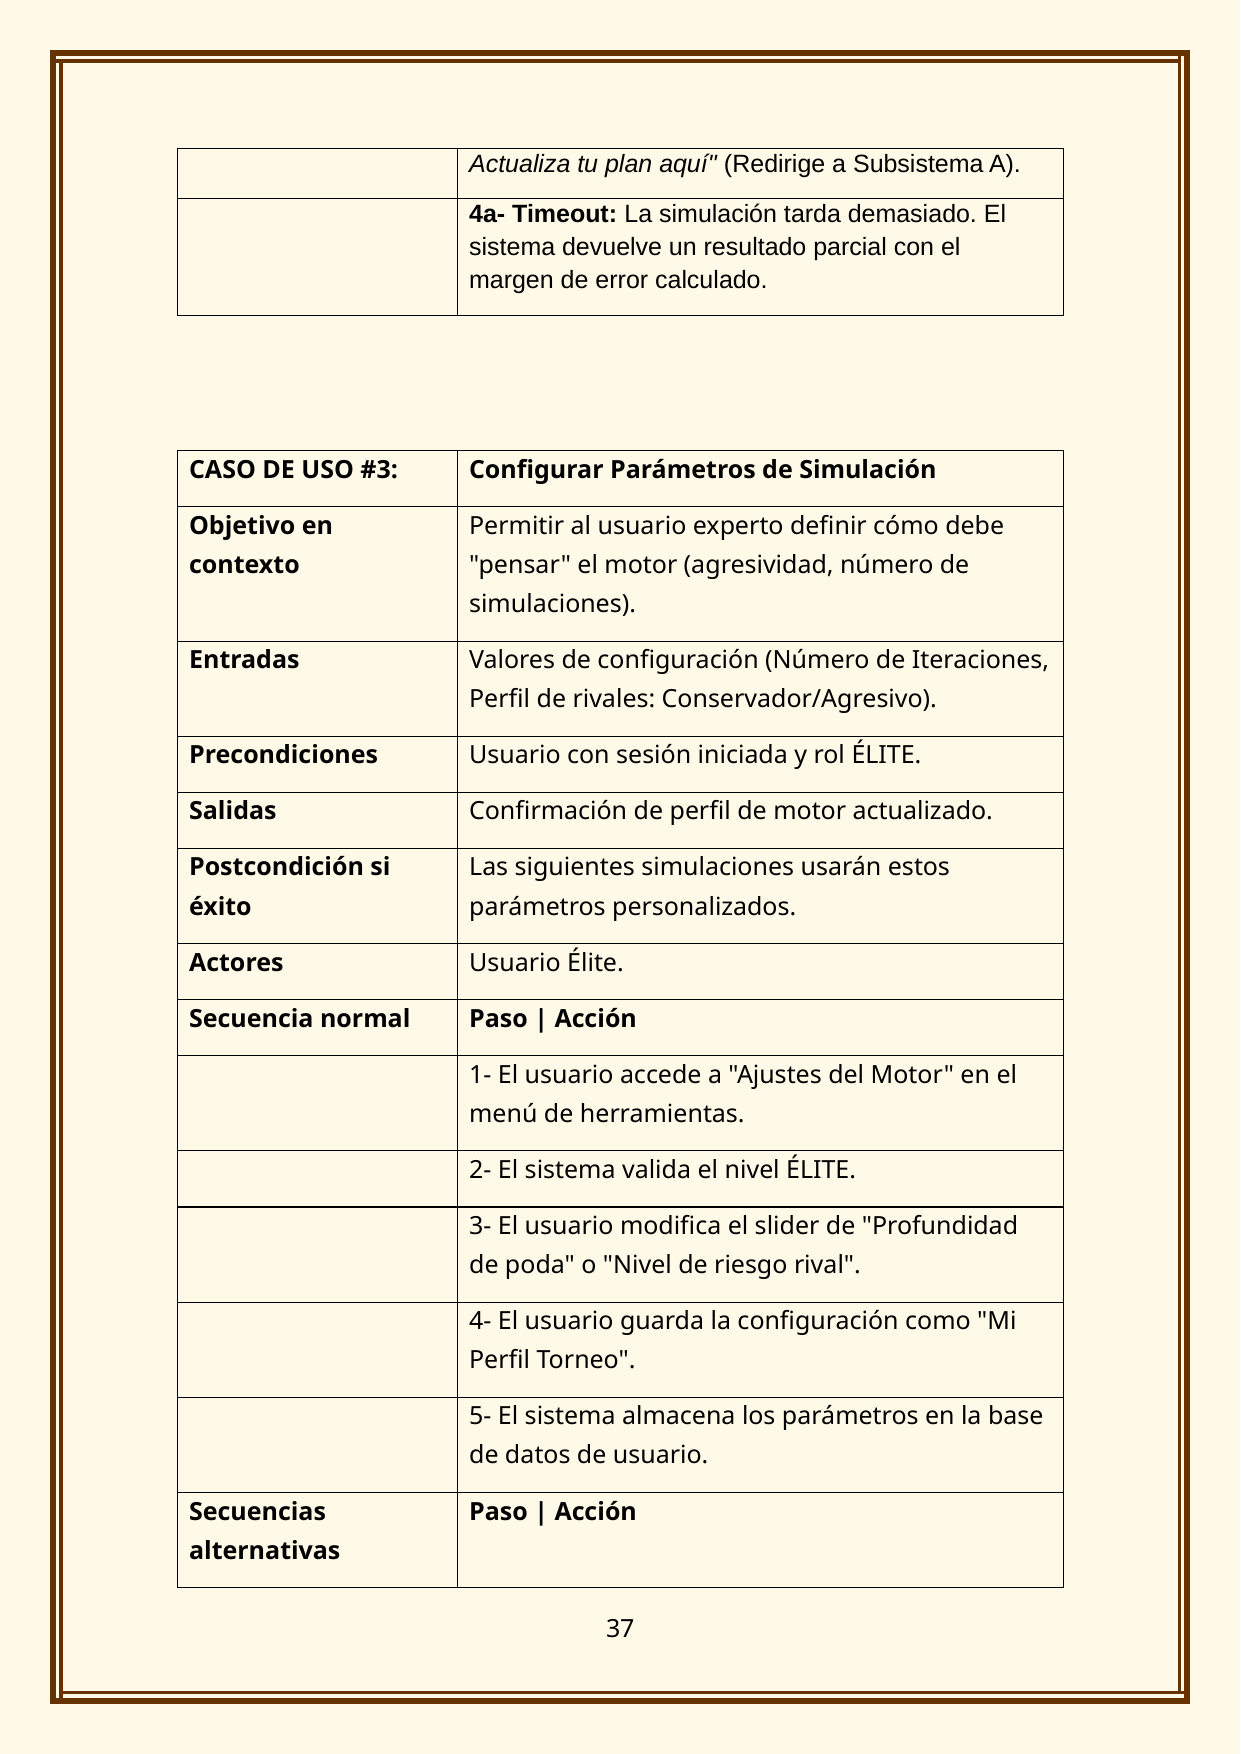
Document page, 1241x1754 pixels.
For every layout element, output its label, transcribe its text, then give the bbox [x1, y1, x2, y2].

table_header CASO DE USO #3: [178, 451, 457, 506]
table_header Configurar Parámetros de Simulación [458, 451, 1063, 506]
table_cell 5- El sistema almacena los parámetros en la base de datos de usuario. [458, 1398, 1063, 1492]
table_cell 1- El usuario accede a "Ajustes del Motor" en el menú de herramientas. [458, 1056, 1063, 1150]
table_cell Paso | Acción [458, 1000, 1063, 1055]
table_cell 4a- Timeout: La simulación tarda demasiado. El sistema devuelve un resultado parcial con el margen de error calculado. [458, 199, 1063, 315]
table_cell 4- El usuario guarda la configuración como "Mi Perfil Torneo". [458, 1303, 1063, 1397]
table_cell Permitir al usuario experto definir cómo debe "pensar" el motor (agresividad, número de simulaciones). [458, 507, 1063, 641]
table_cell [178, 1056, 457, 1150]
table_cell Confirmación de perfil de motor actualizado. [458, 793, 1063, 848]
table_cell Postcondición si éxito [178, 849, 457, 943]
table_cell [178, 1151, 457, 1206]
table_cell Usuario con sesión iniciada y rol ÉLITE. [458, 737, 1063, 792]
table_cell Salidas [178, 793, 457, 848]
table_cell Actores [178, 944, 457, 999]
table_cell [458, 149, 1063, 198]
table_cell [178, 1398, 457, 1492]
table_cell [178, 199, 457, 315]
table_cell 3- El usuario modifica el slider de "Profundidad de poda" o "Nivel de riesgo rival". [458, 1208, 1063, 1302]
table_cell [178, 149, 457, 198]
table_cell [178, 1208, 457, 1302]
table_cell Paso | Acción [458, 1493, 1063, 1587]
table_cell Secuencias alternativas [178, 1493, 457, 1587]
table_cell Las siguientes simulaciones usarán estos parámetros personalizados. [458, 849, 1063, 943]
table_cell Entradas [178, 642, 457, 736]
table_cell Usuario Élite. [458, 944, 1063, 999]
table_cell 2- El sistema valida el nivel ÉLITE. [458, 1151, 1063, 1206]
table_cell Secuencia normal [178, 1000, 457, 1055]
table_cell Valores de configuración (Número de Iteraciones, Perfil de rivales: Conservador/Agresivo). [458, 642, 1063, 736]
table_cell Precondiciones [178, 737, 457, 792]
table_cell [178, 1303, 457, 1397]
table_cell Objetivo en contexto [178, 507, 457, 641]
